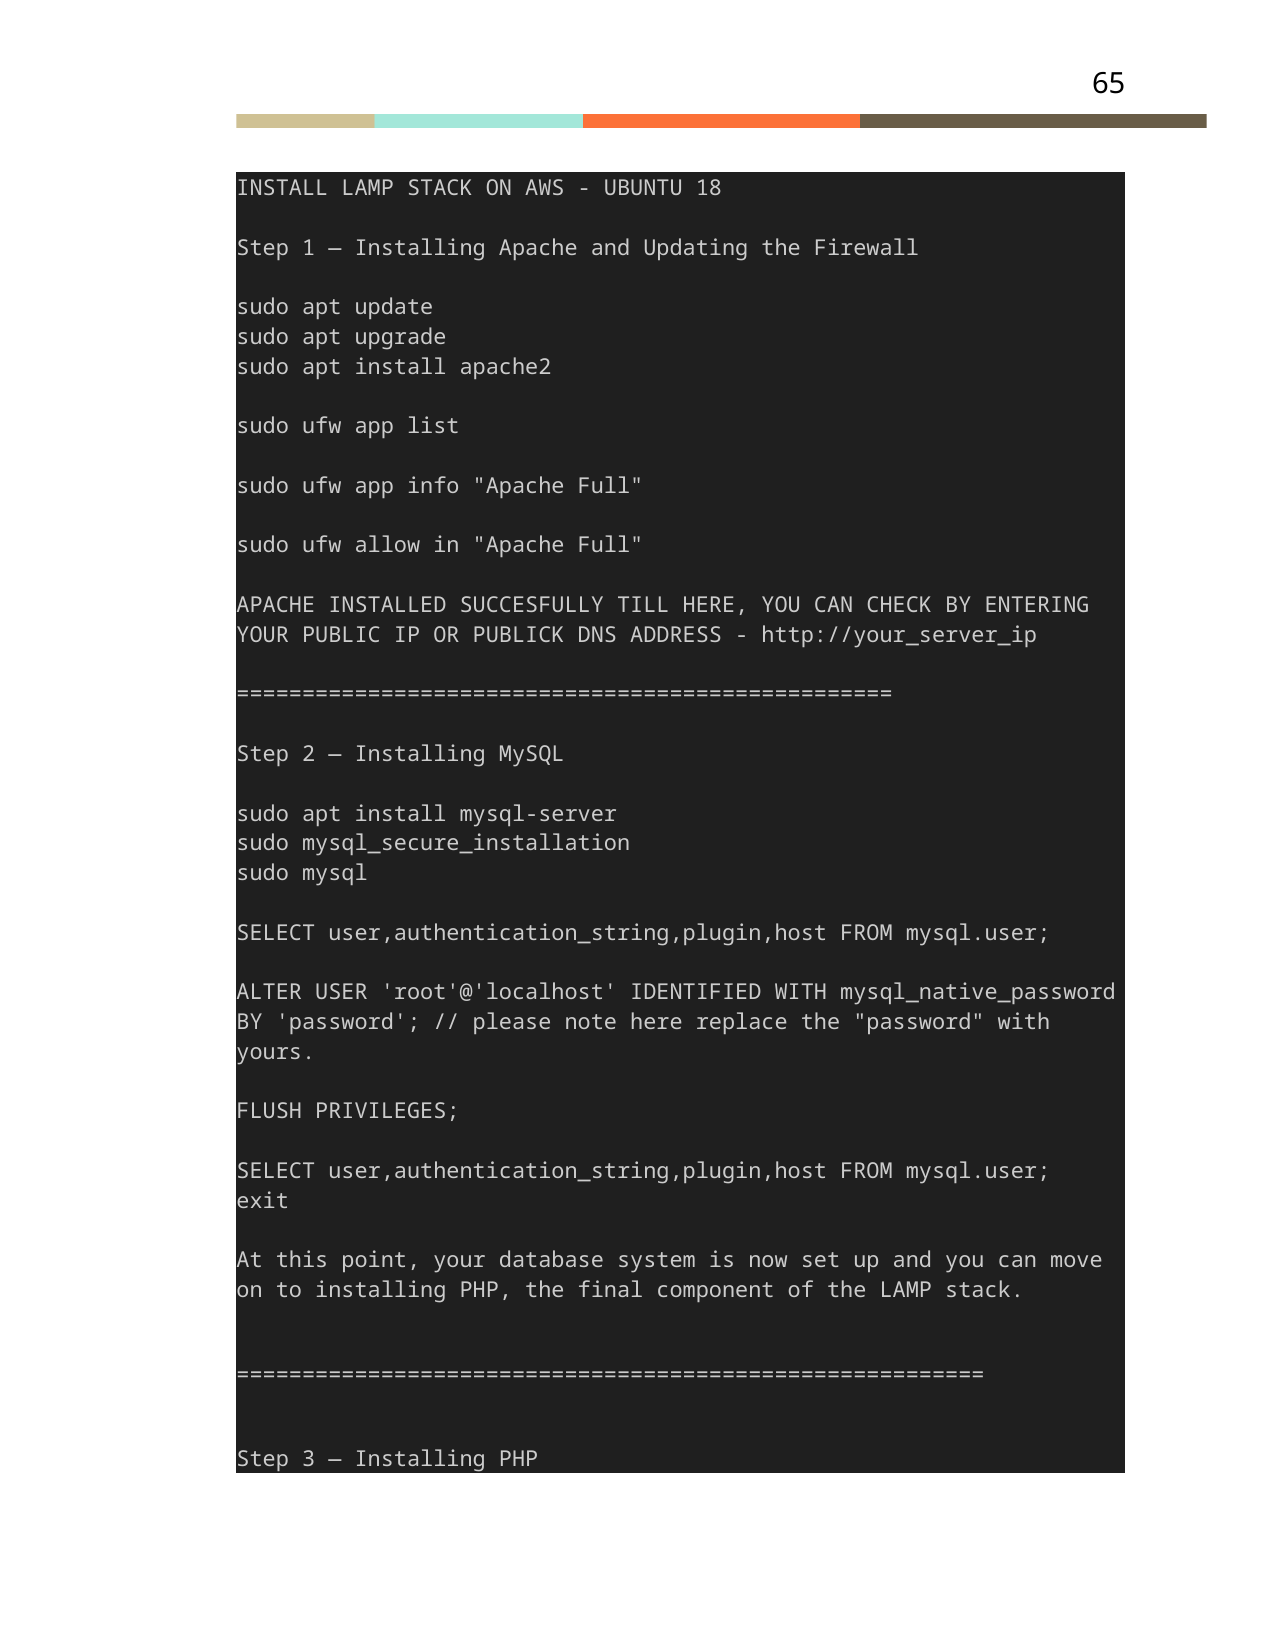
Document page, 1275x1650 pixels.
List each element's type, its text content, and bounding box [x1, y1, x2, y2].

text sudo mysql [236, 857, 1125, 887]
text Step 1 — Installing Apache and Updating the Firewall [236, 232, 1125, 261]
text APACHE INSTALLED SUCCESFULLY TILL HERE, YOU CAN CHECK BY ENTERING YOUR PUBLIC IP OR PUBLICK DNS ADDRESS - http://your_server_ip [236, 589, 1125, 649]
text SELECT user,authentication_string,plugin,host FROM mysql.user; [236, 1155, 1125, 1185]
text INSTALL LAMP STACK ON AWS - UBUNTU 18 [236, 172, 1125, 202]
text sudo ufw allow in "Apache Full" [236, 529, 1125, 559]
text sudo apt update [236, 291, 1125, 321]
text Step 2 — Installing MySQL [236, 738, 1125, 768]
text sudo apt install mysql-server [236, 798, 1125, 827]
picture [236, 114, 1207, 128]
text sudo mysql_secure_installation [236, 827, 1125, 857]
text sudo apt install apache2 [236, 351, 1125, 381]
text sudo ufw app info "Apache Full" [236, 470, 1125, 500]
text FLUSH PRIVILEGES; [236, 1096, 1125, 1125]
text SELECT user,authentication_string,plugin,host FROM mysql.user; [236, 917, 1125, 947]
text ========================================================= [236, 1359, 1125, 1389]
text exit [236, 1185, 1125, 1215]
text Step 3 — Installing PHP [236, 1443, 1125, 1473]
text At this point, your database system is now set up and you can move on to installing PHP, the final component of the LAMP stack. [236, 1244, 1125, 1304]
text sudo apt upgrade [236, 321, 1125, 351]
text ================================================== [236, 678, 1125, 708]
text sudo ufw app list [236, 410, 1125, 440]
text ALTER USER 'root'@'localhost' IDENTIFIED WITH mysql_native_password BY 'password'; // please note here replace the "password" with yours. [236, 976, 1125, 1066]
